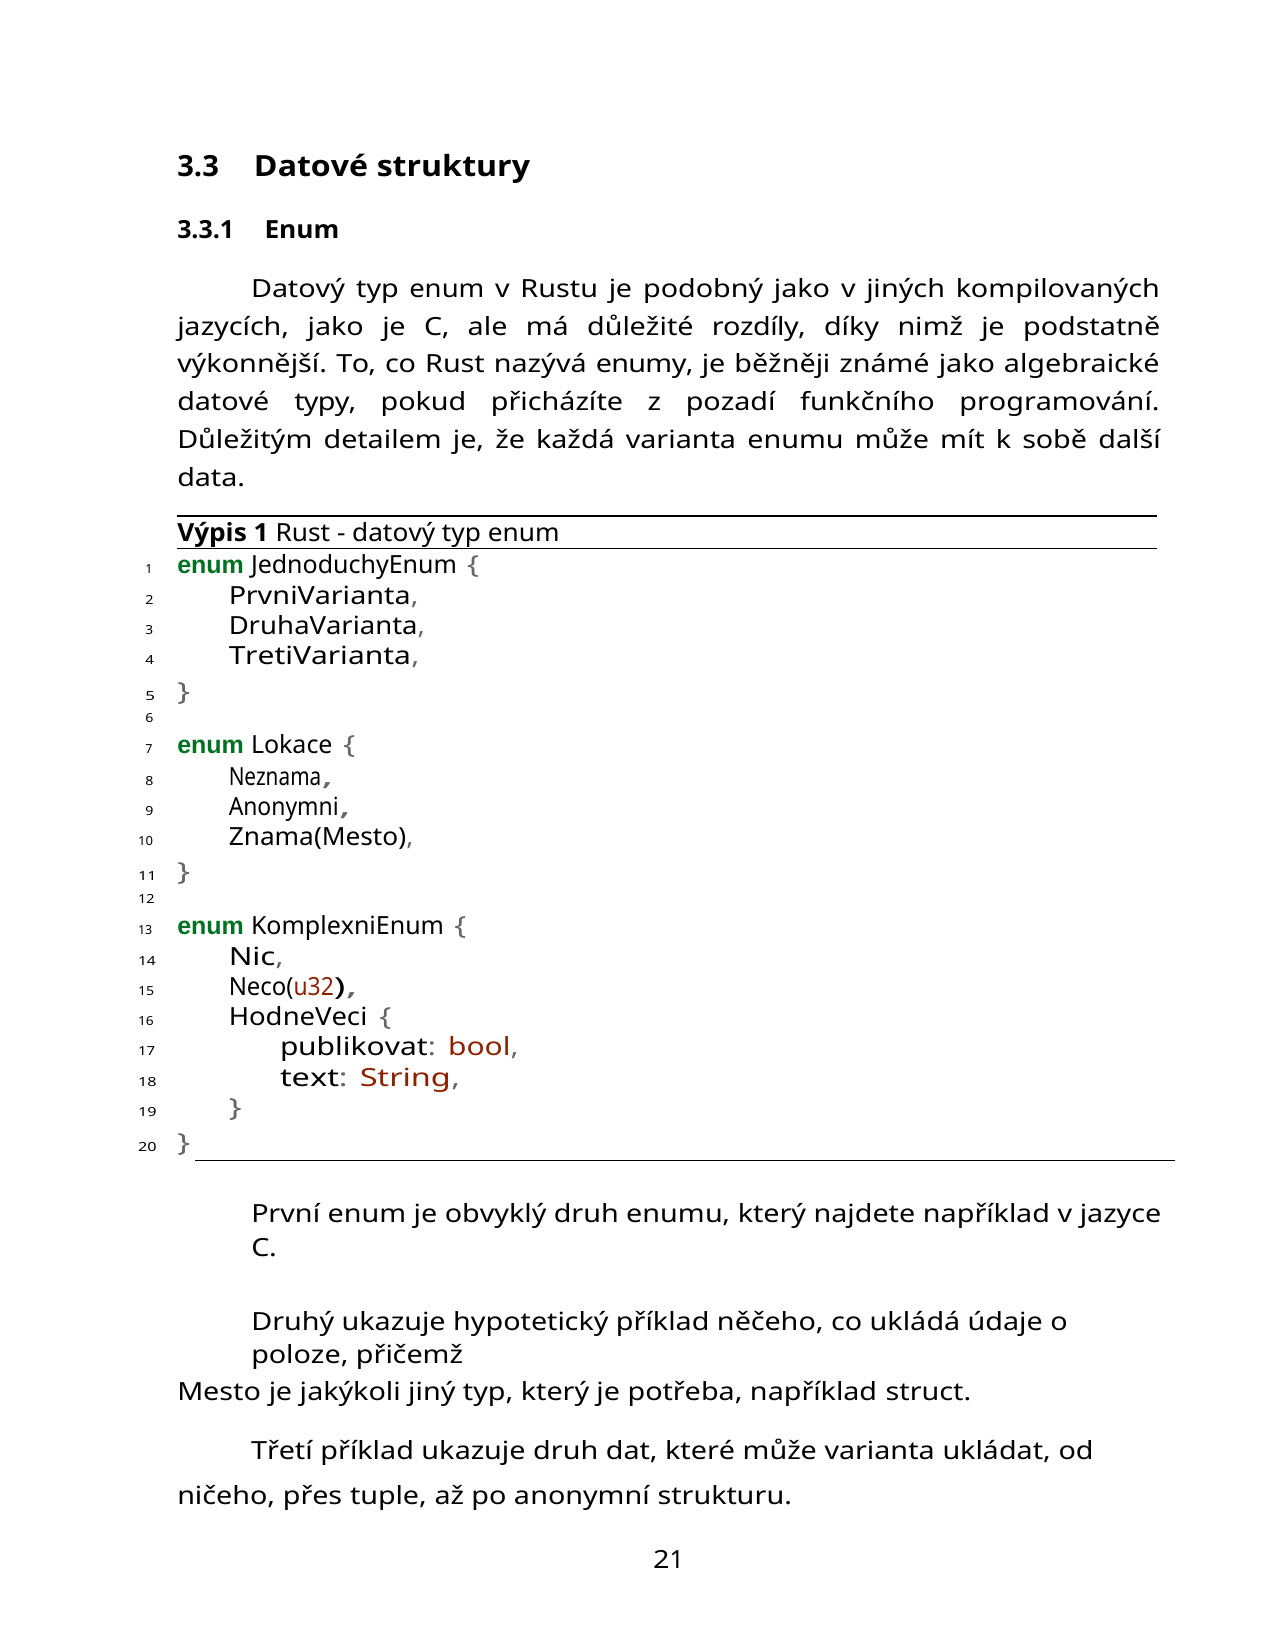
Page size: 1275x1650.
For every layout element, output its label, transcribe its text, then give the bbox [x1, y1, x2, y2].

text 5 } [145, 671, 1173, 707]
text 20 } [138, 1122, 1173, 1159]
text 10 Znama(Mesto), [138, 821, 1173, 851]
text 15 Neco(u32), [138, 972, 1173, 1002]
text 1 enum JednoduchyEnum { [145, 547, 1173, 580]
text 7 enum Lokace { [145, 726, 1173, 761]
text První enum je obvyklý druh enumu, který najdete například v jazyce C. [251, 1196, 1173, 1264]
text 4 TretiVarianta, [145, 641, 1173, 671]
text 6 [145, 712, 1173, 726]
text 16 HodneVeci { [138, 1002, 1173, 1032]
text 8 Neznama, [145, 761, 1173, 791]
text 2 PrvniVarianta, [145, 580, 1173, 611]
subtitle Datové struktury [177, 145, 1173, 185]
text 19 } [138, 1092, 1173, 1122]
text 3 DruhaVarianta, [145, 611, 1173, 641]
text 9 Anonymni, [145, 791, 1173, 821]
text Mesto je jakýkoli jiný typ, který je potřeba, například struct. [177, 1373, 1173, 1407]
subtitle Enum [177, 212, 1173, 246]
text 12 [138, 893, 1173, 906]
text Třetí příklad ukazuje druh dat, které může varianta ukládat, od ničeho, přes tuple, až po anonymní strukturu. [177, 1433, 1162, 1511]
text 13 enum KomplexniEnum { [138, 906, 1173, 941]
text Výpis 1 Rust - datový typ enum [177, 514, 1173, 547]
text Druhý ukazuje hypotetický příklad něčeho, co ukládá údaje o poloze, přičemž [251, 1303, 1173, 1371]
text 18 text: String, [138, 1062, 1173, 1092]
text 11 } [138, 851, 1173, 888]
text Datový typ enum v Rustu je podobný jako v jiných kompilovaných jazycích, jako je C, ale má důležité rozdíly, díky nimž je podstatně výkonnější. To, co Rust nazývá enumy, je běžněji známé jako algebraické datové typy, pokud přicházíte z pozadí funkčního programování. Důležitým detailem je, že každá varianta enumu může mít k sobě další data. [177, 267, 1161, 493]
text 17 publikovat: bool, [138, 1032, 1173, 1062]
text 14 Nic, [138, 941, 1173, 972]
